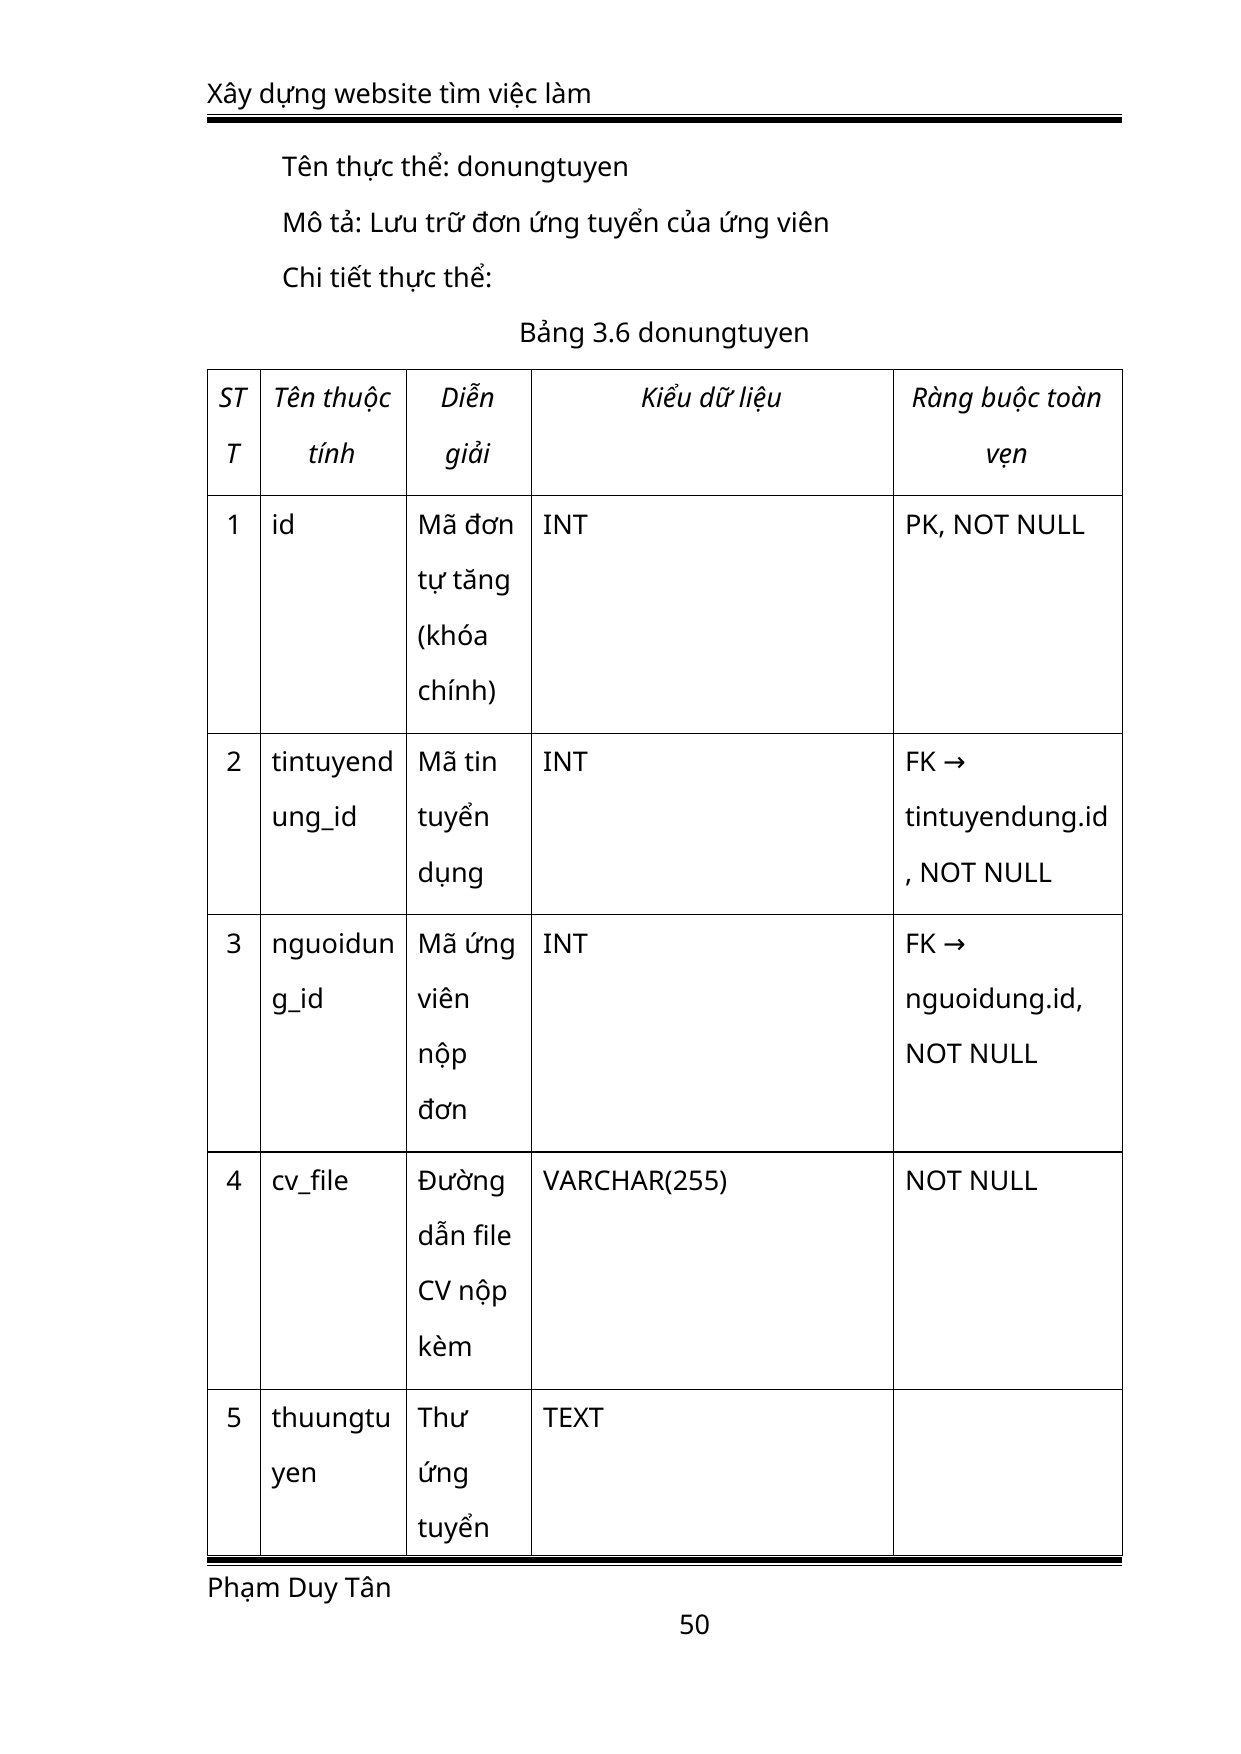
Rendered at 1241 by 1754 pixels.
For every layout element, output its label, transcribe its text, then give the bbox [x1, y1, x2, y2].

table_cell NOT NULL [894, 1153, 1122, 1388]
table_cell 5 [208, 1390, 260, 1555]
table_header Tên thuộc tính [261, 370, 406, 495]
text Chi tiết thực thể: [207, 258, 1122, 295]
table_header Kiểu dữ liệu [532, 370, 893, 495]
table_cell 3 [208, 915, 260, 1151]
table_cell Đường dẫn file CV nộp kèm [407, 1153, 531, 1388]
table_cell nguoidung_id [261, 915, 406, 1151]
table_cell cv_file [261, 1153, 406, 1388]
table_cell thuungtuyen [261, 1390, 406, 1555]
table_cell Mã tin tuyển dụng [407, 734, 531, 914]
table_cell Mã đơn tự tăng (khóa chính) [407, 496, 531, 732]
table_cell FK → tintuyendung.id, NOT NULL [894, 734, 1122, 914]
text Tên thực thể: donungtuyen [207, 148, 1122, 184]
table_cell INT [532, 734, 893, 914]
table_cell tintuyendung_id [261, 734, 406, 914]
table_cell Mã ứng viên nộp đơn [407, 915, 531, 1151]
text Bảng 3.6 donungtuyen [207, 314, 1122, 351]
table_cell TEXT [532, 1390, 893, 1555]
table_cell 2 [208, 734, 260, 914]
table_cell FK → nguoidung.id, NOT NULL [894, 915, 1122, 1151]
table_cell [407, 1390, 531, 1555]
table_cell INT [532, 496, 893, 732]
table_header Diễn giải [407, 370, 531, 495]
table_cell PK, NOT NULL [894, 496, 1122, 732]
table_cell 1 [208, 496, 260, 732]
text Mô tả: Lưu trữ đơn ứng tuyển của ứng viên [207, 203, 1122, 240]
table_cell VARCHAR(255) [532, 1153, 893, 1388]
table_header Ràng buộc toàn vẹn [894, 370, 1122, 495]
table_cell id [261, 496, 406, 732]
table_cell 4 [208, 1153, 260, 1388]
table_cell [894, 1390, 1122, 1555]
table_cell INT [532, 915, 893, 1151]
table_header STT [208, 370, 260, 495]
